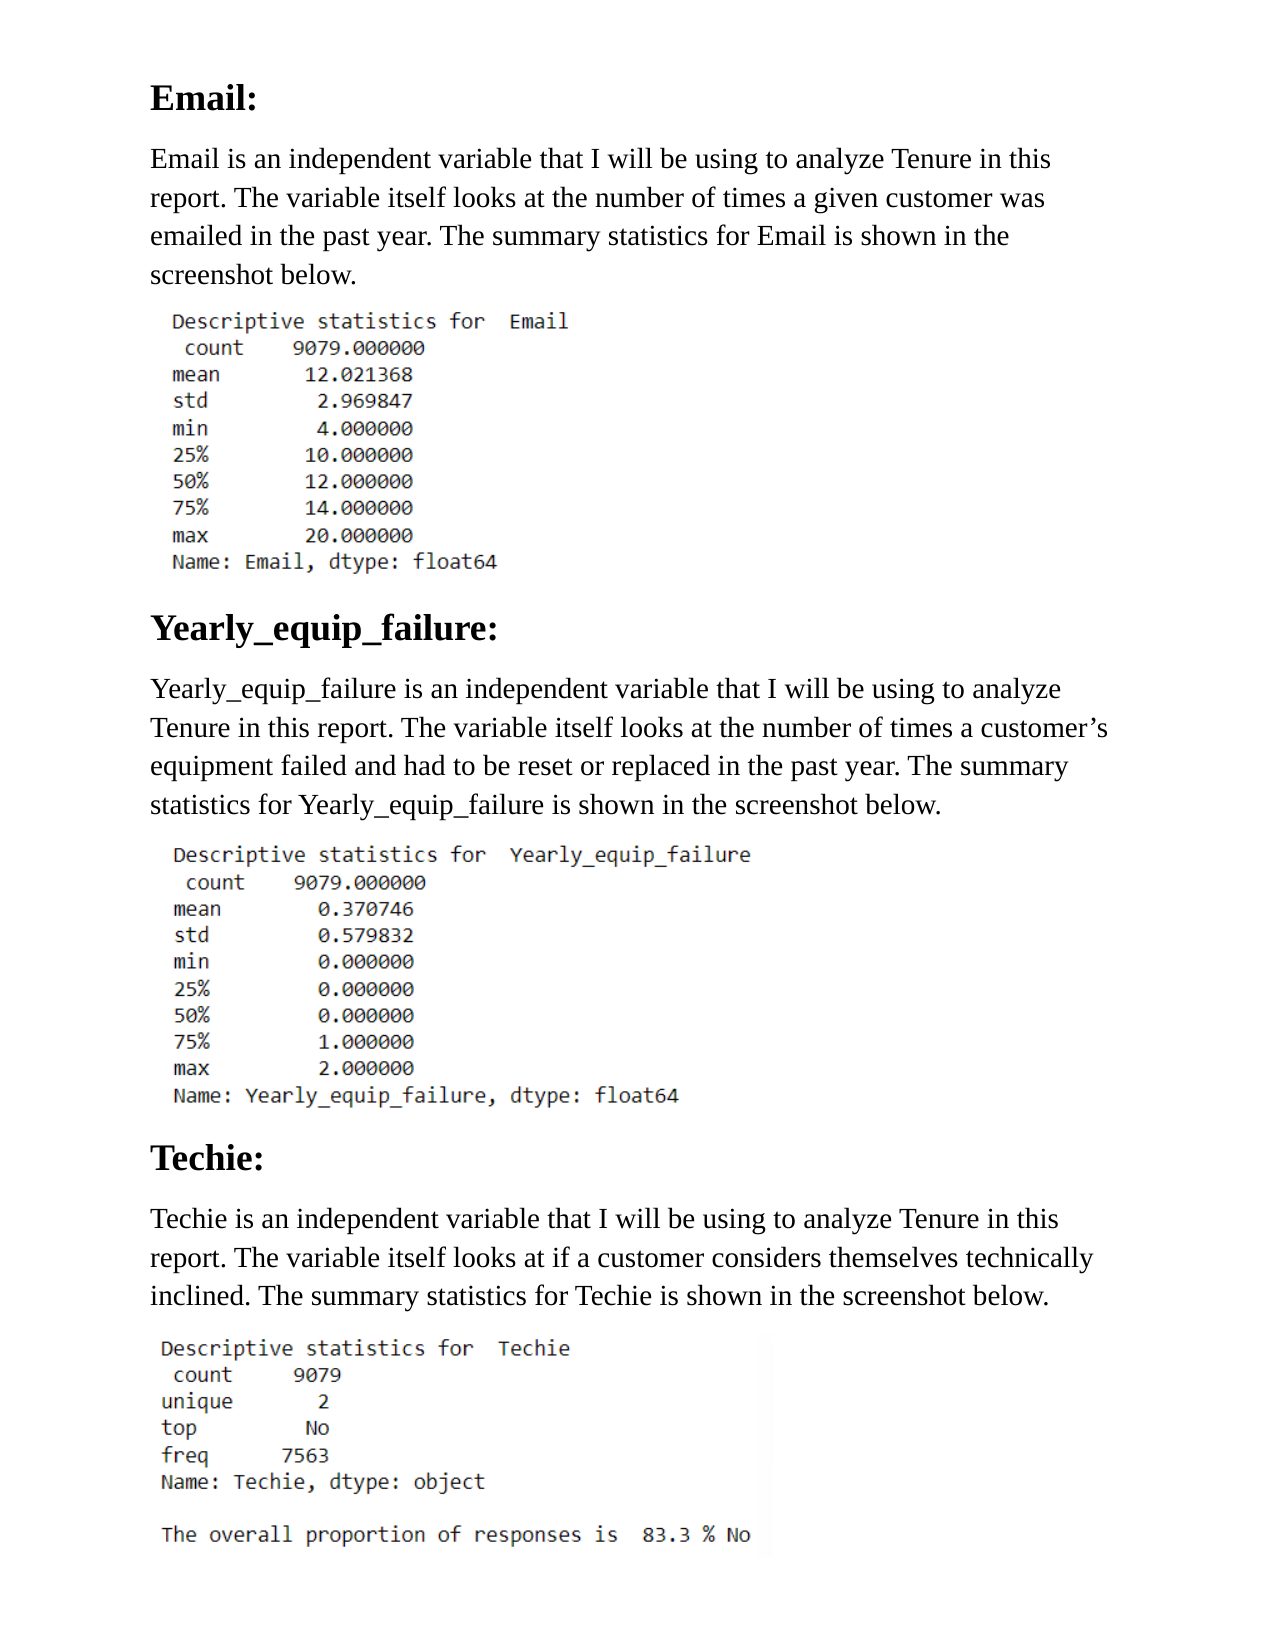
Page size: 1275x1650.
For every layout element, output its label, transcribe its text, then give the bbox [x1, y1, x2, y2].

text Yearly_equip_failure: [150, 605, 1125, 648]
text Email is an independent variable that I will be using to analyze Tenure in this report. The variable itself looks at the number of times a given customer was emailed in the past year. The summary statistics for Email is shown in the screenshot below. [150, 141, 1125, 290]
picture [150, 1333, 773, 1557]
text Techie: [150, 1135, 1125, 1178]
picture [150, 842, 784, 1114]
text Yearly_equip_failure is an independent variable that I will be using to analyze Tenure in this report. The variable itself looks at the number of times a customer’s equipment failed and had to be reset or replaced in the past year. The summary statistics for Yearly_equip_failure is shown in the screenshot below. [150, 671, 1125, 821]
picture [150, 312, 608, 584]
text Email: [150, 75, 1125, 118]
text Techie is an independent variable that I will be using to analyze Tenure in this report. The variable itself looks at if a customer considers themselves technically inclined. The summary statistics for Techie is shown in the screenshot below. [150, 1201, 1125, 1312]
